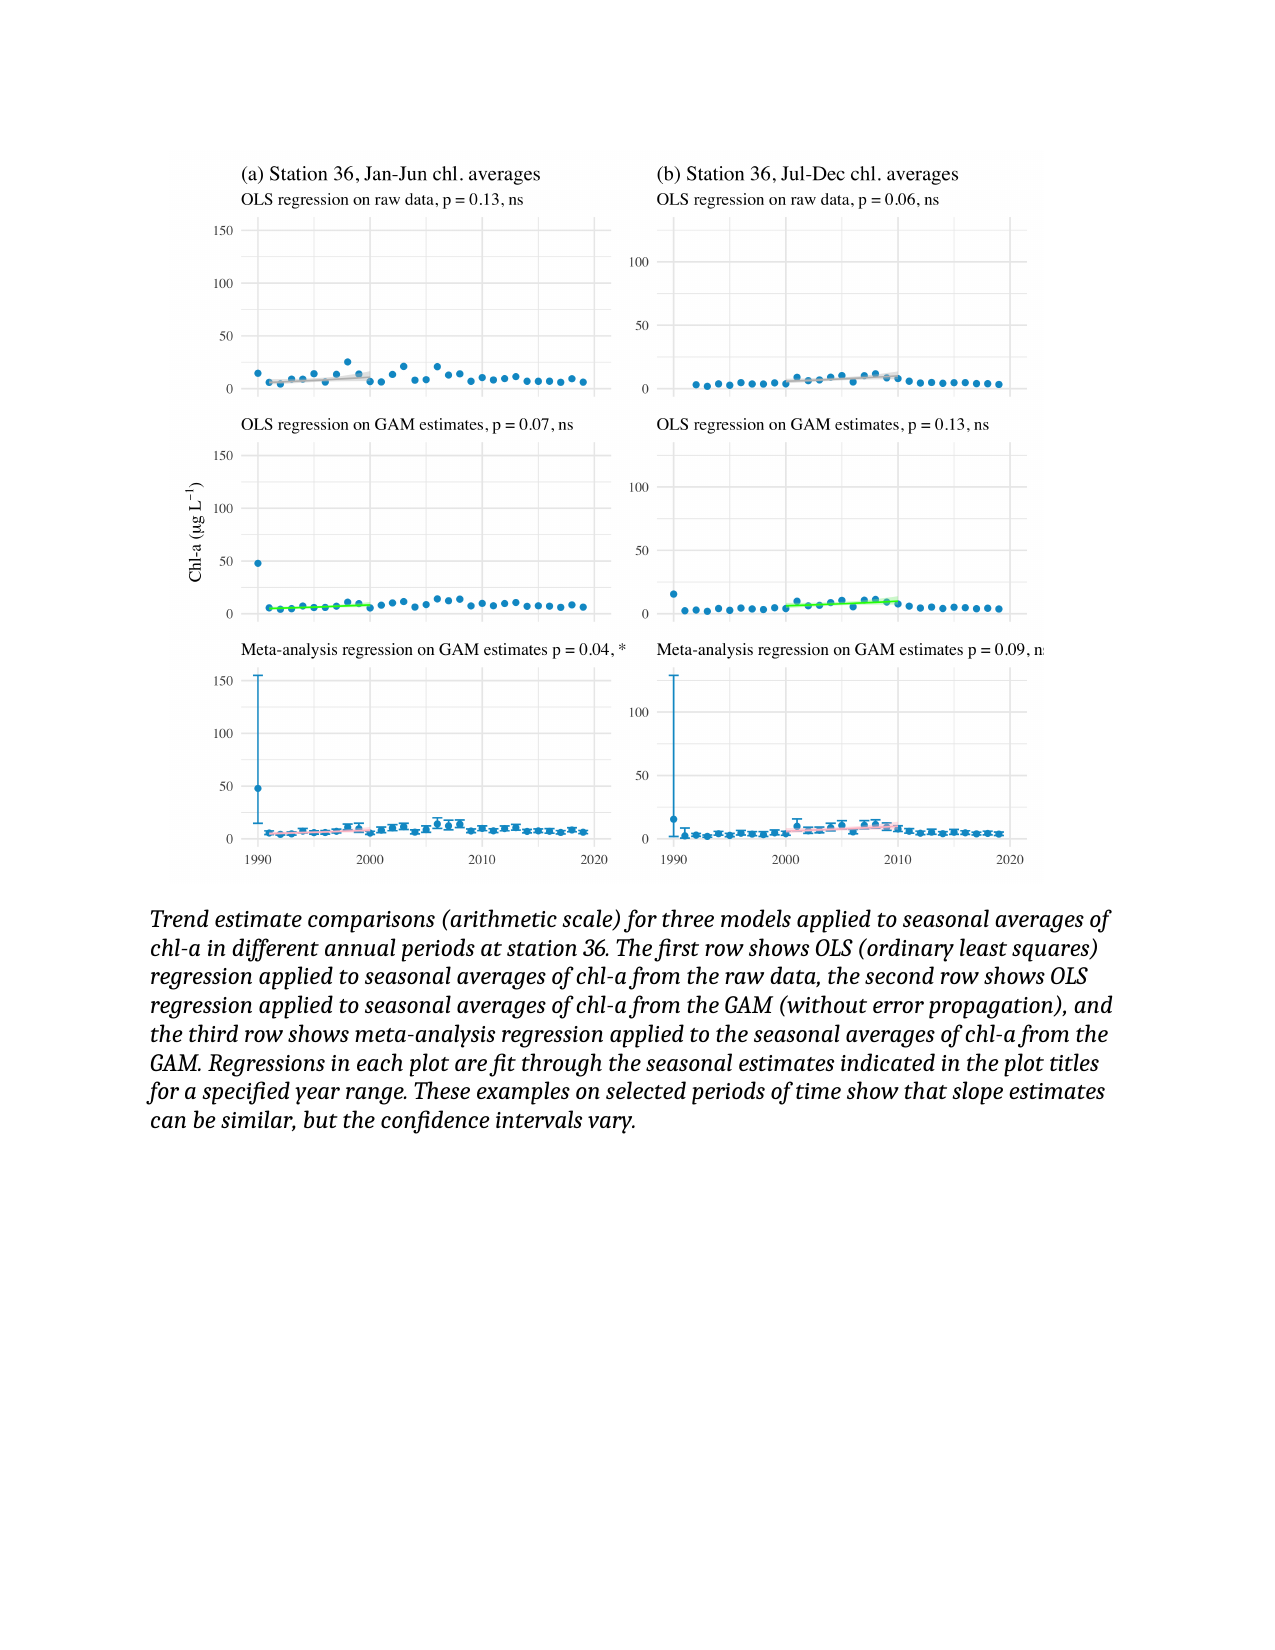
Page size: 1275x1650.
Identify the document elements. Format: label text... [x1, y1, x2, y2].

text Trend estimate comparisons (arithmetic scale) for three models applied to seasonal averages of chl-a in different annual periods at station 36. The first row shows OLS (ordinary least squares) regression applied to seasonal averages of chl-a from the raw data, the second row shows OLS regression applied to seasonal averages of chl-a from the GAM (without error propagation), and the third row shows meta-analysis regression applied to the seasonal averages of chl-a from the GAM. Regressions in each plot are fit through the seasonal estimates indicated in the plot titles for a specified year range. These examples on selected periods of time show that slope estimates can be similar, but the confidence intervals vary. [150, 905, 1125, 1135]
picture [168, 150, 1044, 884]
